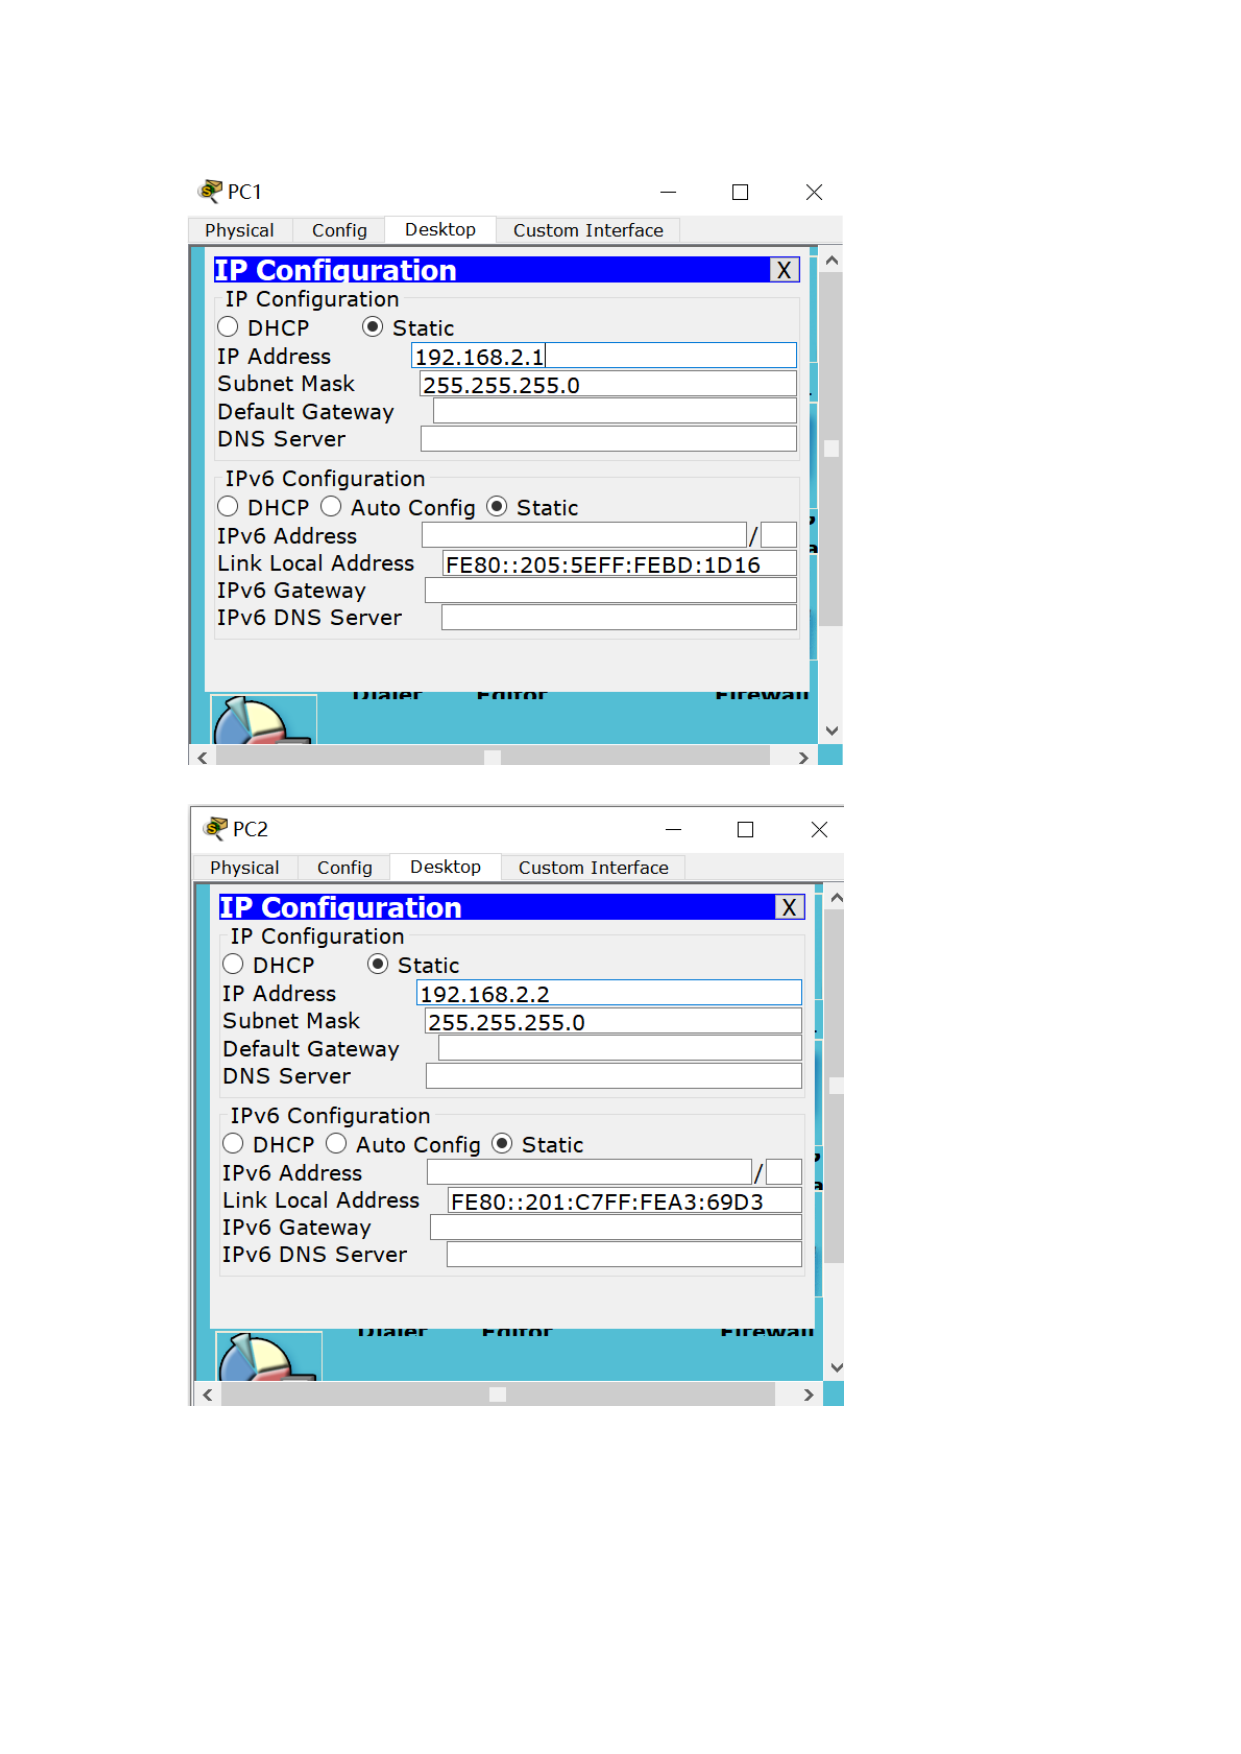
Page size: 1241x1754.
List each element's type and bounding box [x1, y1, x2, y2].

picture [187, 804, 844, 1406]
picture [187, 177, 843, 765]
